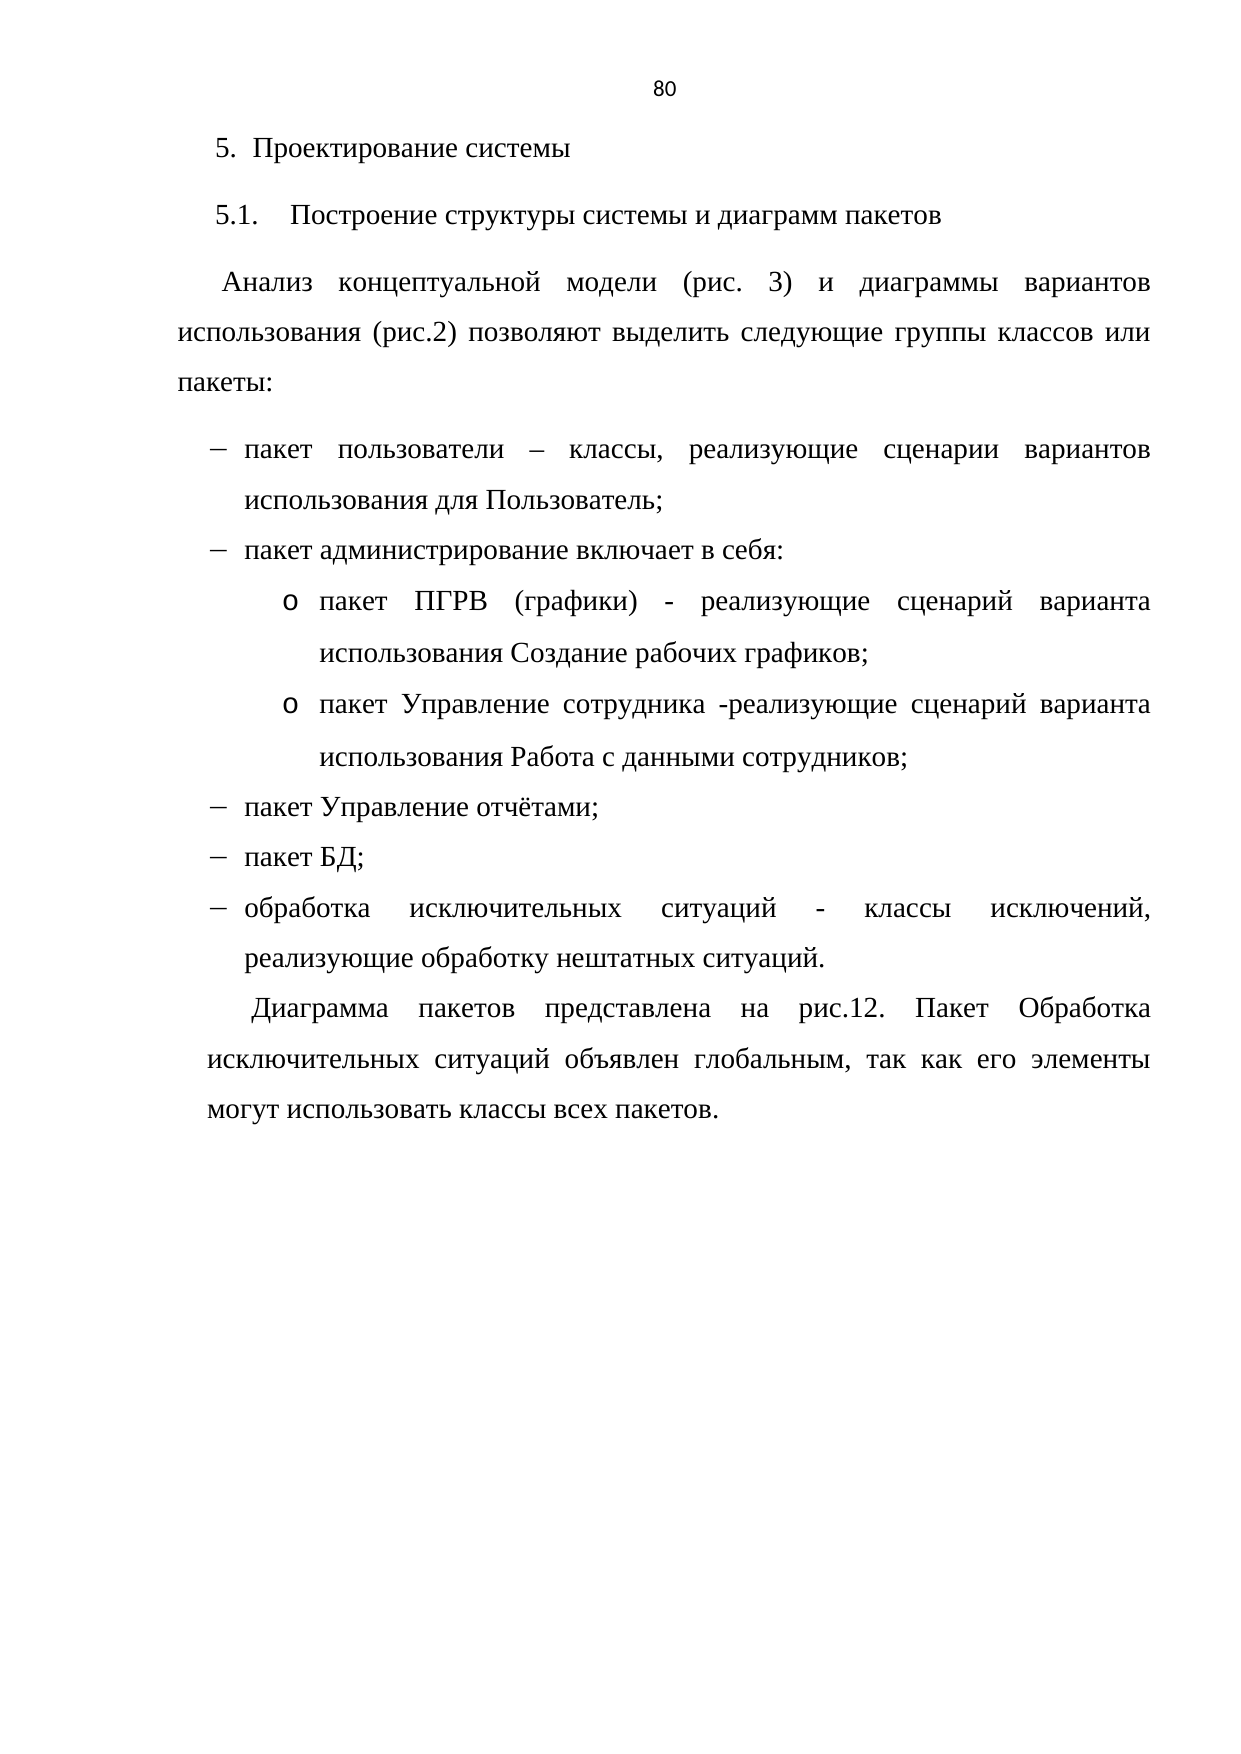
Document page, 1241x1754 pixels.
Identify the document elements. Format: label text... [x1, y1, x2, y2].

list пакет администрирование включает в себя: [207, 532, 1152, 566]
list пакет БД; [207, 839, 1152, 873]
list пакет ПГРВ (графики) - реализующие сценарий варианта использования Создание рабочих графиков; [282, 583, 1152, 669]
subtitle Построение структуры системы и диаграмм пакетов [215, 197, 1152, 230]
subtitle Проектирование системы [215, 130, 1152, 163]
list обработка исключительных ситуаций - классы исключений, реализующие обработку нештатных ситуаций. [207, 890, 1152, 974]
text Анализ концептуальной модели (рис. 3) и диаграммы вариантов использования (рис.2) позволяют выделить следующие группы классов или пакеты: [177, 264, 1152, 398]
list пакет Управление сотрудника -реализующие сценарий варианта использования Работа с данными сотрудников; [282, 686, 1152, 772]
list пакет Управление отчётами; [207, 789, 1152, 823]
text Диаграмма пакетов представлена на рис.12. Пакет Обработка исключительных ситуаций объявлен глобальным, так как его элементы могут использовать классы всех пакетов. [207, 991, 1152, 1125]
list пакет пользователи – классы, реализующие сценарии вариантов использования для Пользователь; [207, 432, 1152, 516]
